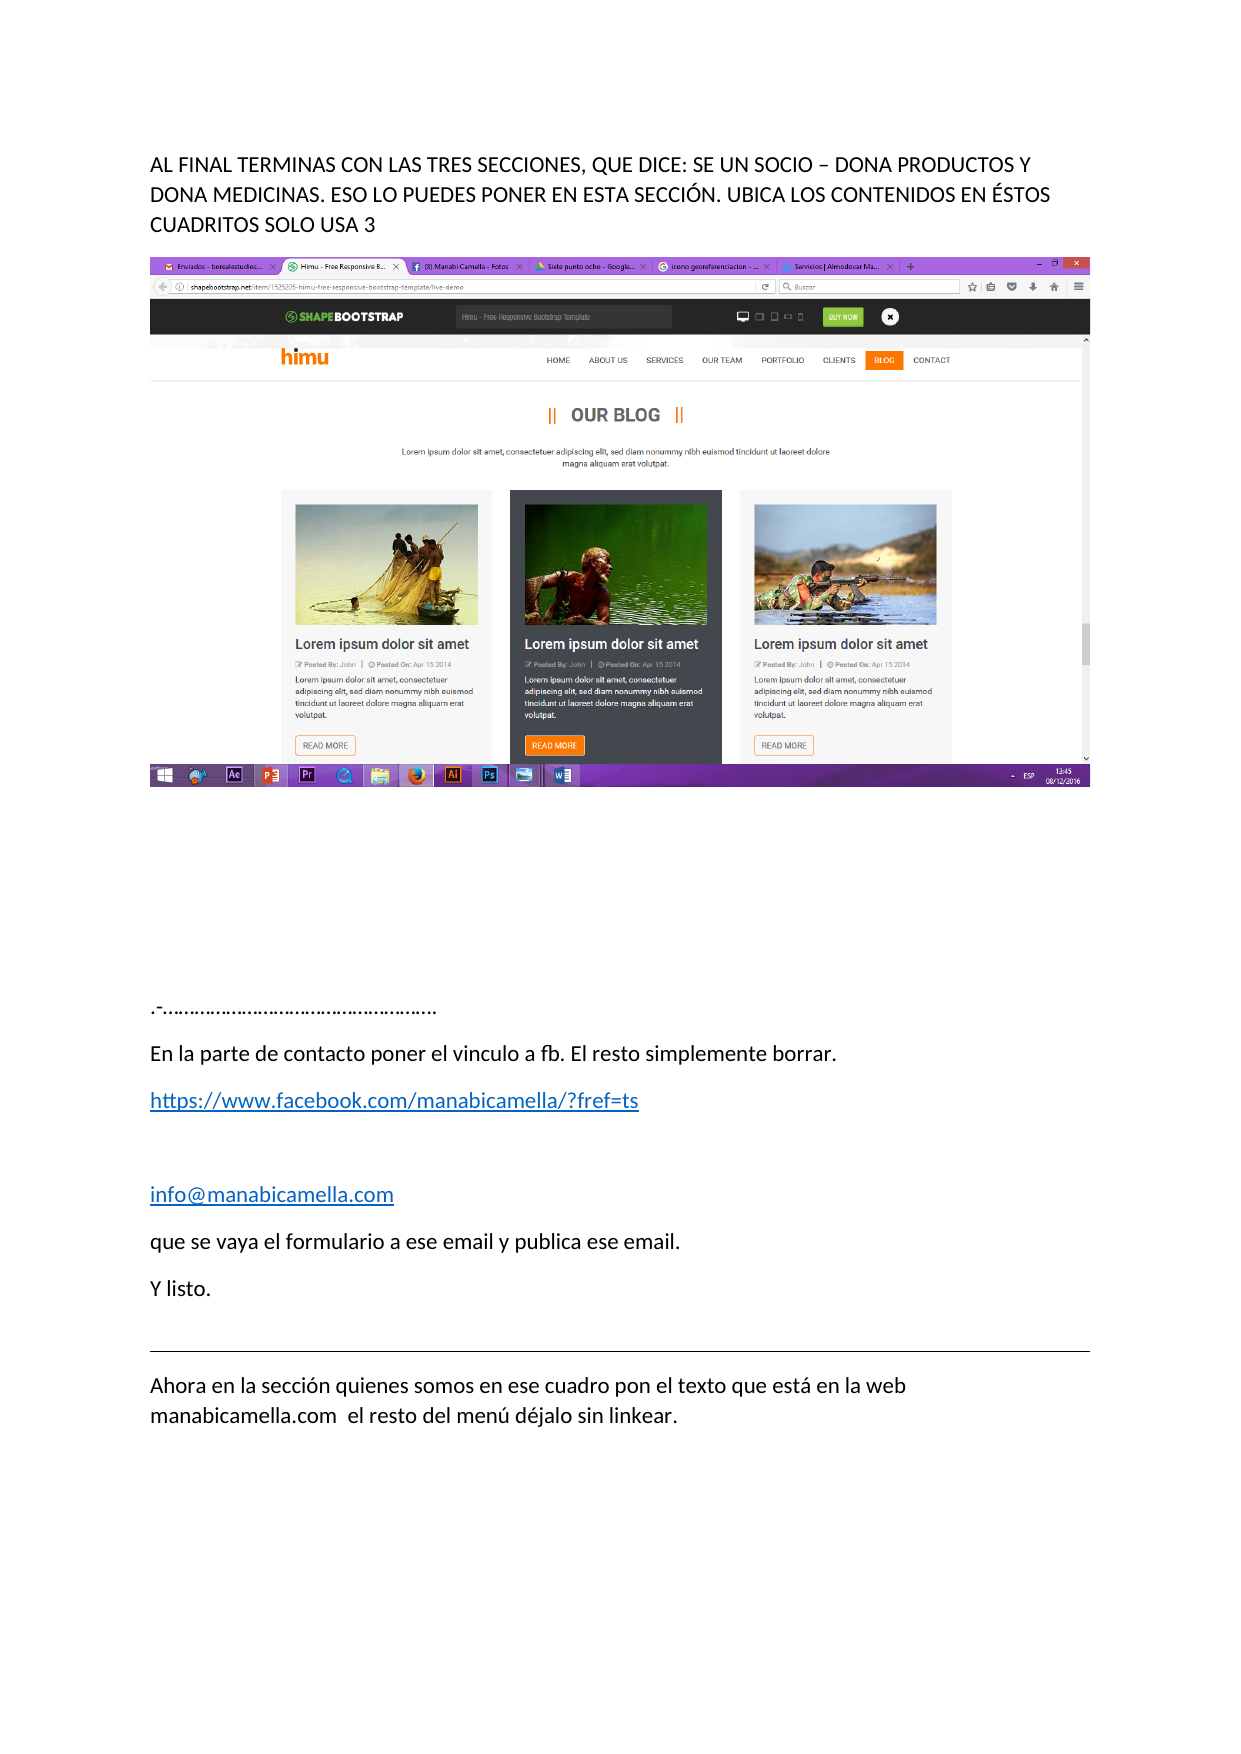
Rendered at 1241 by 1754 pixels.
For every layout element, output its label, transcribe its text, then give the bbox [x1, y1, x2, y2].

text AL FINAL TERMINAS CON LAS TRES SECCIONES, QUE DICE: SE UN SOCIO – DONA PRODUCTOS Y DONA MEDICINAS. ESO LO PUEDES PONER EN ESTA SECCIÓN. UBICA LOS CONTENIDOS EN ÉSTOS CUADRITOS SOLO USA 3 [150, 150, 1090, 238]
text que se vaya el formulario a ese email y publica ese email. [150, 1227, 1090, 1255]
text .-……………………………………………. [150, 992, 1090, 1021]
text https://www.facebook.com/manabicamella/?fref=ts [150, 1086, 1090, 1114]
text En la parte de contacto poner el vinculo a fb. El resto simplemente borrar. [150, 1039, 1090, 1067]
text info@manabicamella.com [150, 1180, 1090, 1208]
text Ahora en la sección quienes somos en ese cuadro pon el texto que está en la web manabicamella.com el resto del menú déjalo sin linkear. [150, 1371, 1090, 1429]
text Y listo. [150, 1274, 1090, 1302]
picture [150, 257, 1091, 787]
